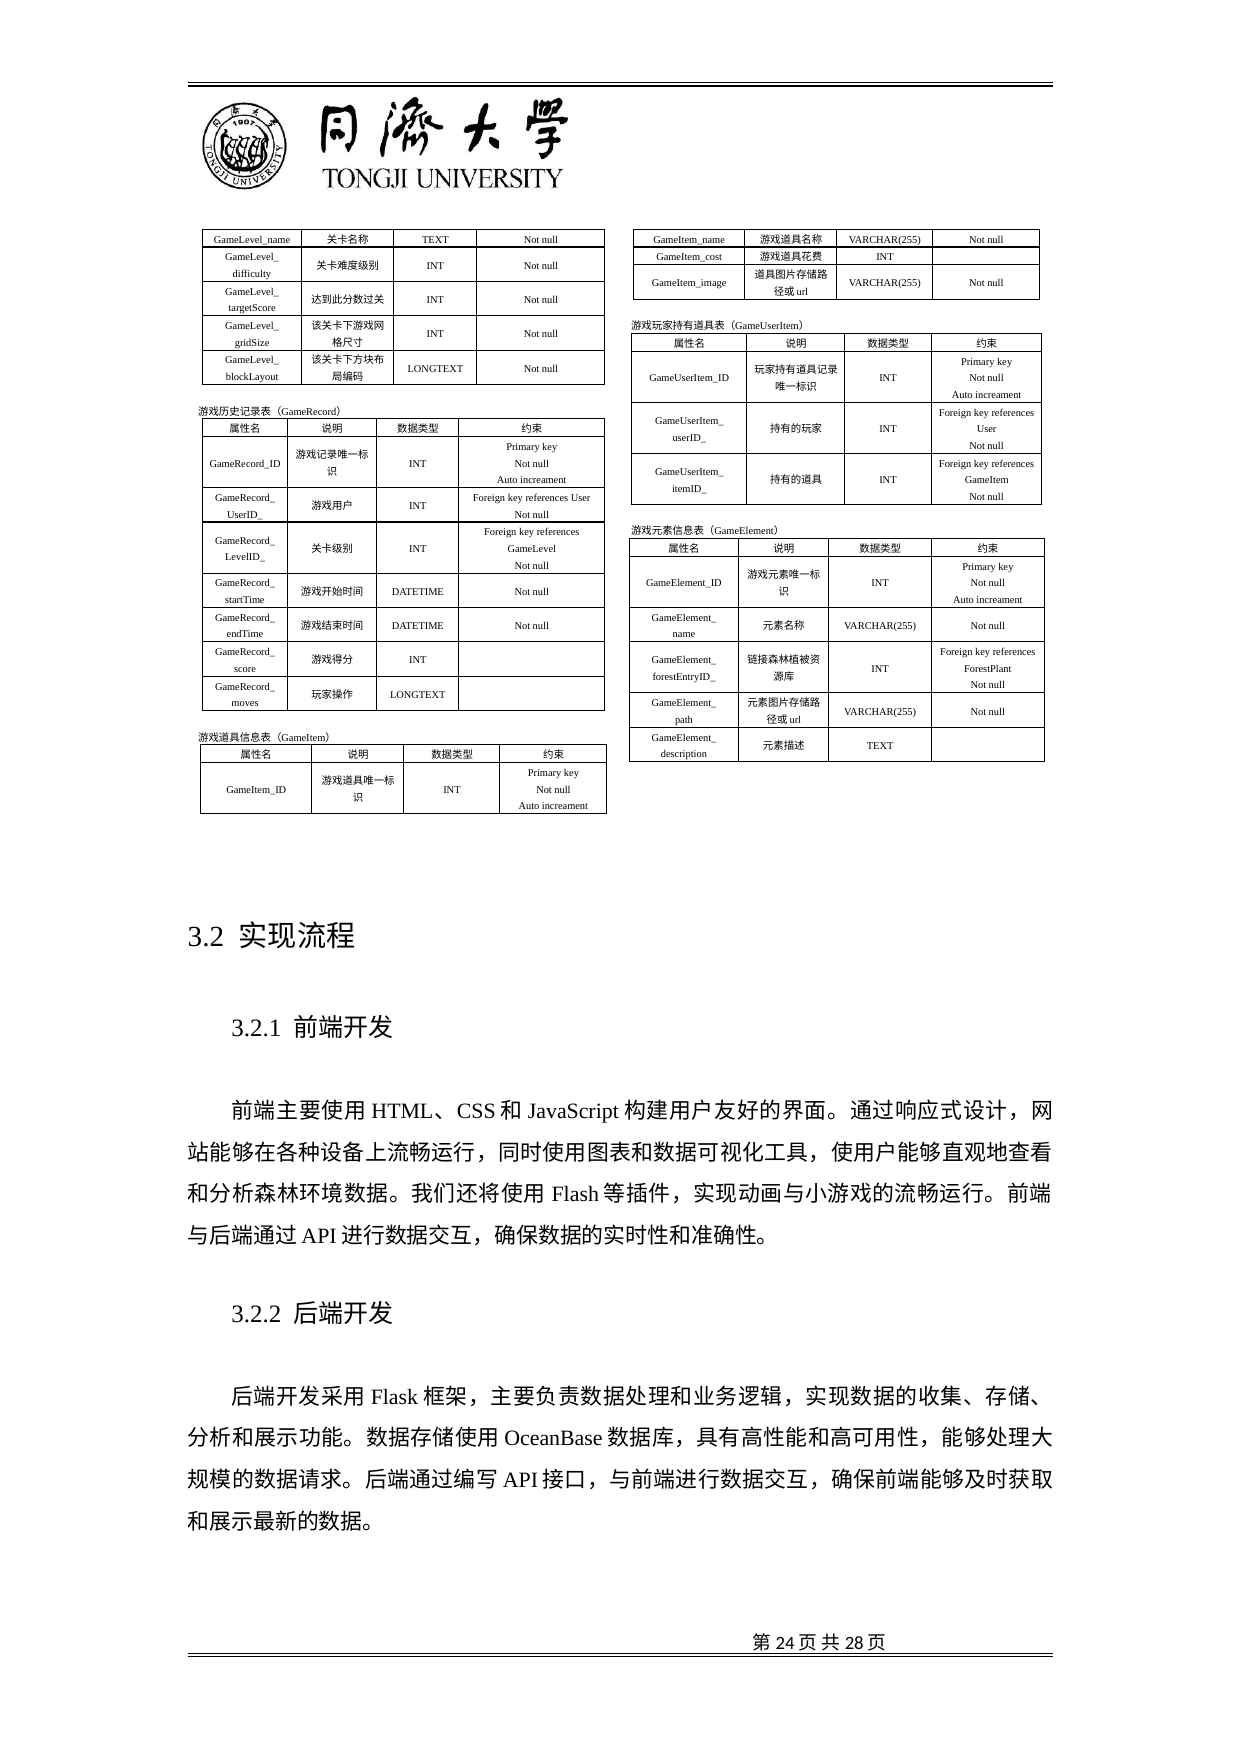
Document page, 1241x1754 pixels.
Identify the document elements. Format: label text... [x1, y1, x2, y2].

table_cell LONGTEXT [394, 351, 476, 384]
table_cell INT [845, 454, 931, 504]
table_header 说明 [312, 745, 403, 762]
text 游戏历史记录表（GameRecord） [187, 402, 620, 418]
table_cell GameRecord_ moves [203, 677, 287, 710]
table_cell 该关卡下方块布局编码 [302, 351, 393, 384]
table_cell 游戏得分 [288, 642, 376, 676]
table_header 数据类型 [404, 745, 499, 762]
table_cell Not null [932, 608, 1044, 641]
table_cell GameRecord_ score [203, 642, 287, 676]
table_cell GameElement_ID [630, 557, 738, 607]
table_cell 关卡名称 [302, 230, 393, 246]
table_header 属性名 [203, 419, 287, 436]
table_cell Not null [459, 574, 604, 607]
table_cell 元素名称 [739, 608, 828, 641]
table_cell 元素图片存储路径或url [739, 693, 828, 727]
table_cell Not null [477, 316, 604, 349]
table_cell VARCHAR(255) [829, 693, 931, 727]
table_cell INT [377, 642, 458, 676]
table_cell GameUserItem_ID [632, 352, 746, 402]
table_cell GameElement_ path [630, 693, 738, 727]
table_cell 游戏用户 [288, 488, 376, 521]
table_cell INT [377, 437, 458, 487]
table_cell 链接森林植被资源库 [739, 642, 828, 692]
table_cell VARCHAR(255) [837, 265, 932, 298]
table_cell INT [829, 642, 931, 692]
table_cell GameRecord_ LevelID_ [203, 523, 287, 572]
table_cell 游戏元素唯一标识 [739, 557, 828, 607]
table_cell 游戏道具花费 [745, 248, 836, 264]
table_cell Foreign key references User Not null [459, 488, 604, 521]
subtitle 3.2.2 后端开发 [187, 1279, 1053, 1344]
table_cell 关卡难度级别 [302, 248, 393, 281]
table_cell GameRecord_ startTime [203, 574, 287, 607]
table_header 数据类型 [845, 334, 931, 351]
table_cell 达到此分数过关 [302, 282, 393, 315]
table_header 属性名 [632, 334, 746, 351]
table_cell Foreign key references User Not null [932, 403, 1041, 453]
table_cell GameUserItem_ userID_ [632, 403, 746, 453]
table_header 约束 [932, 334, 1041, 351]
subtitle 3.2 实现流程 [187, 901, 1053, 966]
text 游戏玩家持有道具表（GameUserItem） [620, 316, 1053, 333]
table_cell GameElement_ name [630, 608, 738, 641]
text 前端主要使用HTML、CSS和JavaScript构建用户友好的界面。通过响应式设计，网站能够在各种设备上流畅运行，同时使用图表和数据可视化工具，使用户能够直观地查看和分析森林环境数据。我们还将使用Flash等插件，实现动画与小游戏的流畅运行。前端与后端通过API进行数据交互，确保数据的实时性和准确性。 [187, 1085, 1053, 1252]
table_cell 玩家操作 [288, 677, 376, 710]
table_cell 关卡级别 [288, 523, 376, 572]
table_cell 道具图片存储路径或url [745, 265, 836, 298]
table_cell GameLevel_ blockLayout [203, 351, 301, 384]
table_cell [932, 728, 1044, 761]
table_cell GameElement_ forestEntryID_ [630, 642, 738, 692]
table_cell GameUserItem_ itemID_ [632, 454, 746, 504]
table_cell VARCHAR(255) [837, 230, 932, 246]
table_header 说明 [739, 539, 828, 556]
table_cell [459, 677, 604, 710]
table_cell INT [394, 316, 476, 349]
table_cell Foreign key references GameItem Not null [932, 454, 1041, 504]
table_cell Not null [932, 693, 1044, 727]
table_cell DATETIME [377, 574, 458, 607]
table_cell 元素描述 [739, 728, 828, 761]
table_cell GameRecord_ endTime [203, 608, 287, 641]
table_header 约束 [500, 745, 606, 762]
table_cell 游戏道具唯一标识 [312, 763, 403, 813]
table_cell GameLevel_ difficulty [203, 248, 301, 281]
table_cell Not null [477, 351, 604, 384]
table_cell Not null [477, 282, 604, 315]
subtitle 3.2.1 前端开发 [187, 993, 1053, 1058]
table_cell INT [845, 403, 931, 453]
table_cell DATETIME [377, 608, 458, 641]
table_cell 游戏结束时间 [288, 608, 376, 641]
table_cell TEXT [394, 230, 476, 246]
table_cell [933, 248, 1039, 264]
table_cell GameElement_ description [630, 728, 738, 761]
table_cell Primary key Not null Auto increament [932, 352, 1041, 402]
table_cell Foreign key references GameLevel Not null [459, 523, 604, 572]
table_cell GameLevel_ targetScore [203, 282, 301, 315]
table_cell INT [377, 488, 458, 521]
table_cell INT [845, 352, 931, 402]
table_cell 游戏道具名称 [745, 230, 836, 246]
table_cell GameItem_cost [634, 248, 744, 264]
table_cell INT [377, 523, 458, 572]
table_cell Foreign key references ForestPlant Not null [932, 642, 1044, 692]
table_cell GameLevel_ gridSize [203, 316, 301, 349]
table_cell Not null [933, 265, 1039, 298]
table_cell TEXT [829, 728, 931, 761]
table_cell Not null [477, 230, 604, 246]
text 游戏元素信息表（GameElement） [620, 521, 1053, 538]
table_cell INT [829, 557, 931, 607]
table_cell [459, 642, 604, 676]
table_cell 持有的道具 [747, 454, 844, 504]
table_header 说明 [747, 334, 844, 351]
table_cell Not null [933, 230, 1039, 246]
table_cell Not null [477, 248, 604, 281]
table_cell Primary key Not null Auto increament [459, 437, 604, 487]
table_cell INT [837, 248, 932, 264]
table_cell GameItem_image [634, 265, 744, 298]
table_cell INT [394, 282, 476, 315]
table_header 数据类型 [829, 539, 931, 556]
table_cell VARCHAR(255) [829, 608, 931, 641]
table_cell Primary key Not null Auto increament [932, 557, 1044, 607]
text 游戏道具信息表（GameItem） [187, 728, 620, 744]
table_cell LONGTEXT [377, 677, 458, 710]
table_header 数据类型 [377, 419, 458, 436]
table_cell GameRecord_ID [203, 437, 287, 487]
table_cell INT [404, 763, 499, 813]
table_cell 持有的玩家 [747, 403, 844, 453]
text 后端开发采用Flask框架，主要负责数据处理和业务逻辑，实现数据的收集、存储、分析和展示功能。数据存储使用OceanBase数据库，具有高性能和高可用性，能够处理大规模的数据请求。后端通过编写API接口，与前端进行数据交互，确保前端能够及时获取和展示最新的数据。 [187, 1371, 1053, 1537]
table_header 属性名 [630, 539, 738, 556]
table_cell Primary key Not null Auto increament [500, 763, 606, 813]
picture [187, 90, 585, 194]
table_cell GameItem_name [634, 230, 744, 246]
table_cell 游戏记录唯一标识 [288, 437, 376, 487]
table_cell INT [394, 248, 476, 281]
table_header 说明 [288, 419, 376, 436]
table_cell 玩家持有道具记录唯一标识 [747, 352, 844, 402]
table_header 约束 [459, 419, 604, 436]
table_cell GameRecord_ UserID_ [203, 488, 287, 521]
table_cell GameItem_ID [201, 763, 311, 813]
table_cell 游戏开始时间 [288, 574, 376, 607]
table_cell GameLevel_name [203, 230, 301, 246]
table_cell 该关卡下游戏网格尺寸 [302, 316, 393, 349]
table_cell Not null [459, 608, 604, 641]
table_header 属性名 [201, 745, 311, 762]
table_header 约束 [932, 539, 1044, 556]
